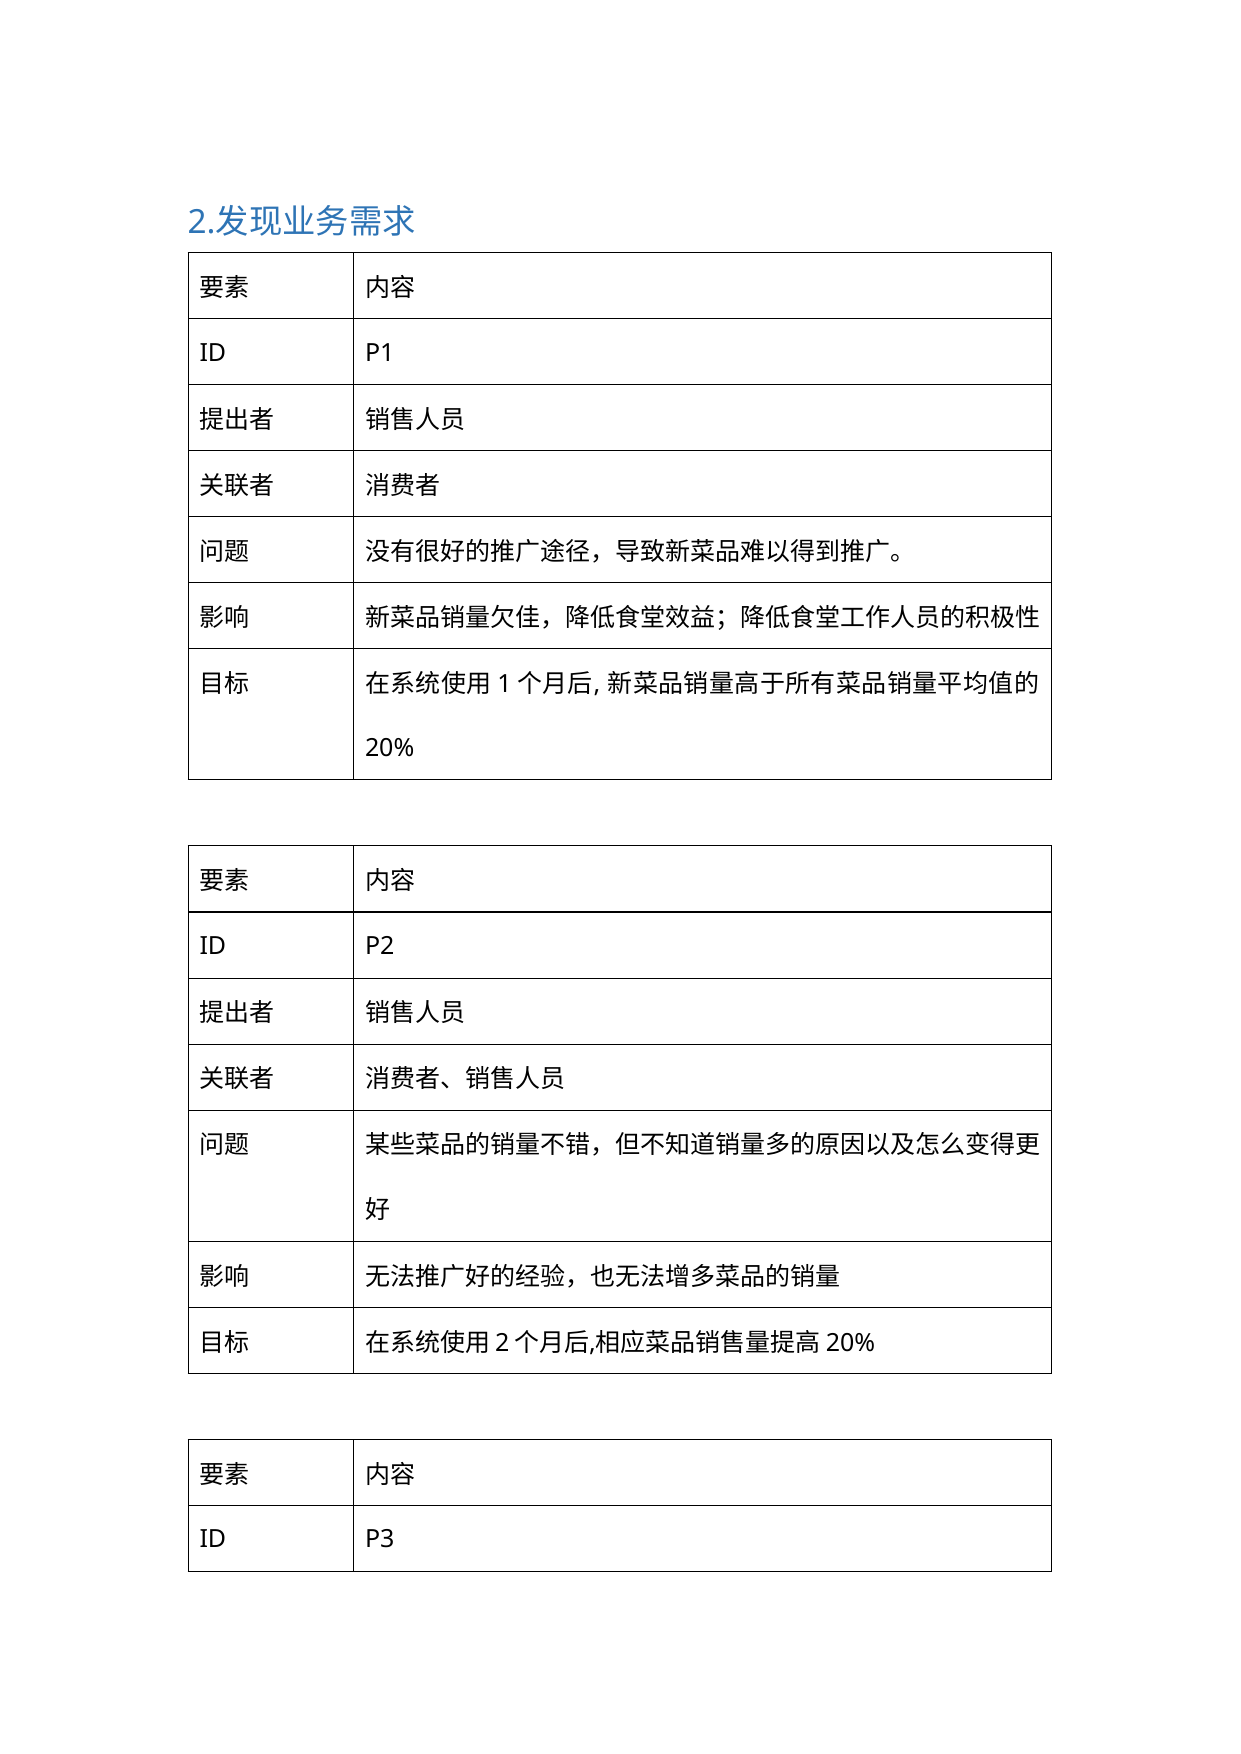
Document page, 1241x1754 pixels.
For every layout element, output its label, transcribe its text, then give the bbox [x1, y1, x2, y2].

table_cell 目标 [189, 1308, 353, 1373]
table_cell 影响 [189, 1242, 353, 1307]
table_header 要素 [189, 1440, 353, 1505]
table_header 内容 [354, 253, 1051, 318]
table_cell 提出者 [189, 385, 353, 450]
table_cell 提出者 [189, 979, 353, 1043]
table_cell 某些菜品的销量不错，但不知道销量多的原因以及怎么变得更好 [354, 1111, 1051, 1241]
table_cell 消费者、销售人员 [354, 1045, 1051, 1109]
table_cell 关联者 [189, 451, 353, 516]
table_cell 在系统使用1个月后, 新菜品销量高于所有菜品销量平均值的20% [354, 649, 1051, 779]
table_cell 问题 [189, 1111, 353, 1241]
table_header 内容 [354, 846, 1051, 911]
table_header 内容 [354, 1440, 1051, 1505]
subtitle 2.发现业务需求 [187, 187, 1053, 252]
table_header 要素 [189, 253, 353, 318]
table_cell 在系统使用2个月后,相应菜品销售量提高20% [354, 1308, 1051, 1373]
table_cell ID [189, 319, 353, 384]
table_cell ID [189, 913, 353, 977]
table_cell 销售人员 [354, 979, 1051, 1043]
table_cell 新菜品销量欠佳，降低食堂效益；降低食堂工作人员的积极性 [354, 583, 1051, 648]
table_cell 问题 [189, 517, 353, 582]
table_cell 关联者 [189, 1045, 353, 1109]
table_cell 销售人员 [354, 385, 1051, 450]
table_header 要素 [189, 846, 353, 911]
table_cell 没有很好的推广途径，导致新菜品难以得到推广。 [354, 517, 1051, 582]
table_cell 目标 [189, 649, 353, 779]
table_cell 无法推广好的经验，也无法增多菜品的销量 [354, 1242, 1051, 1307]
table_cell ID [189, 1506, 353, 1571]
table_cell 影响 [189, 583, 353, 648]
table_cell P2 [354, 913, 1051, 977]
table_cell P1 [354, 319, 1051, 384]
table_cell 消费者 [354, 451, 1051, 516]
table_cell P3 [354, 1506, 1051, 1571]
